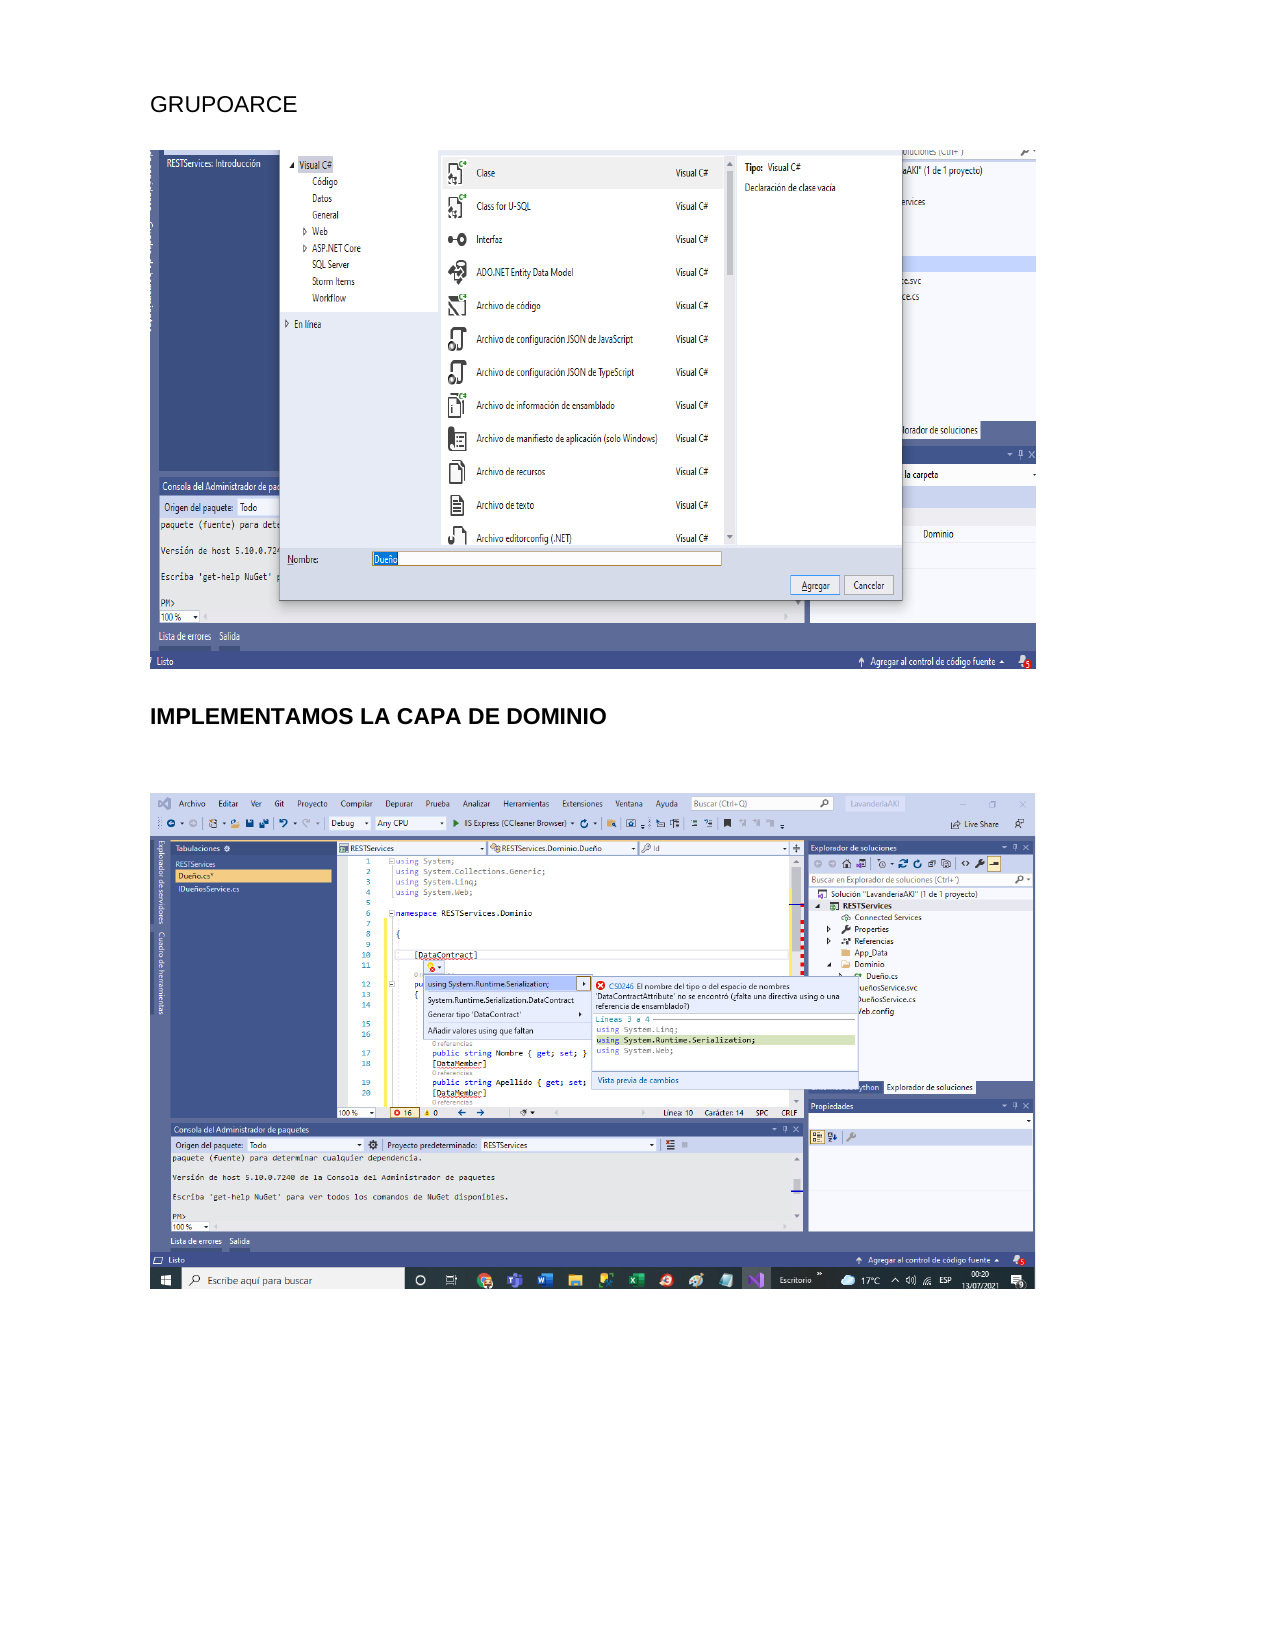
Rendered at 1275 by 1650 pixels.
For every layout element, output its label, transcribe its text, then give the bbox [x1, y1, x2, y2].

picture [150, 793, 1035, 1289]
text IMPLEMENTAMOS LA CAPA DE DOMINIO [150, 703, 1125, 729]
picture [150, 150, 1036, 669]
